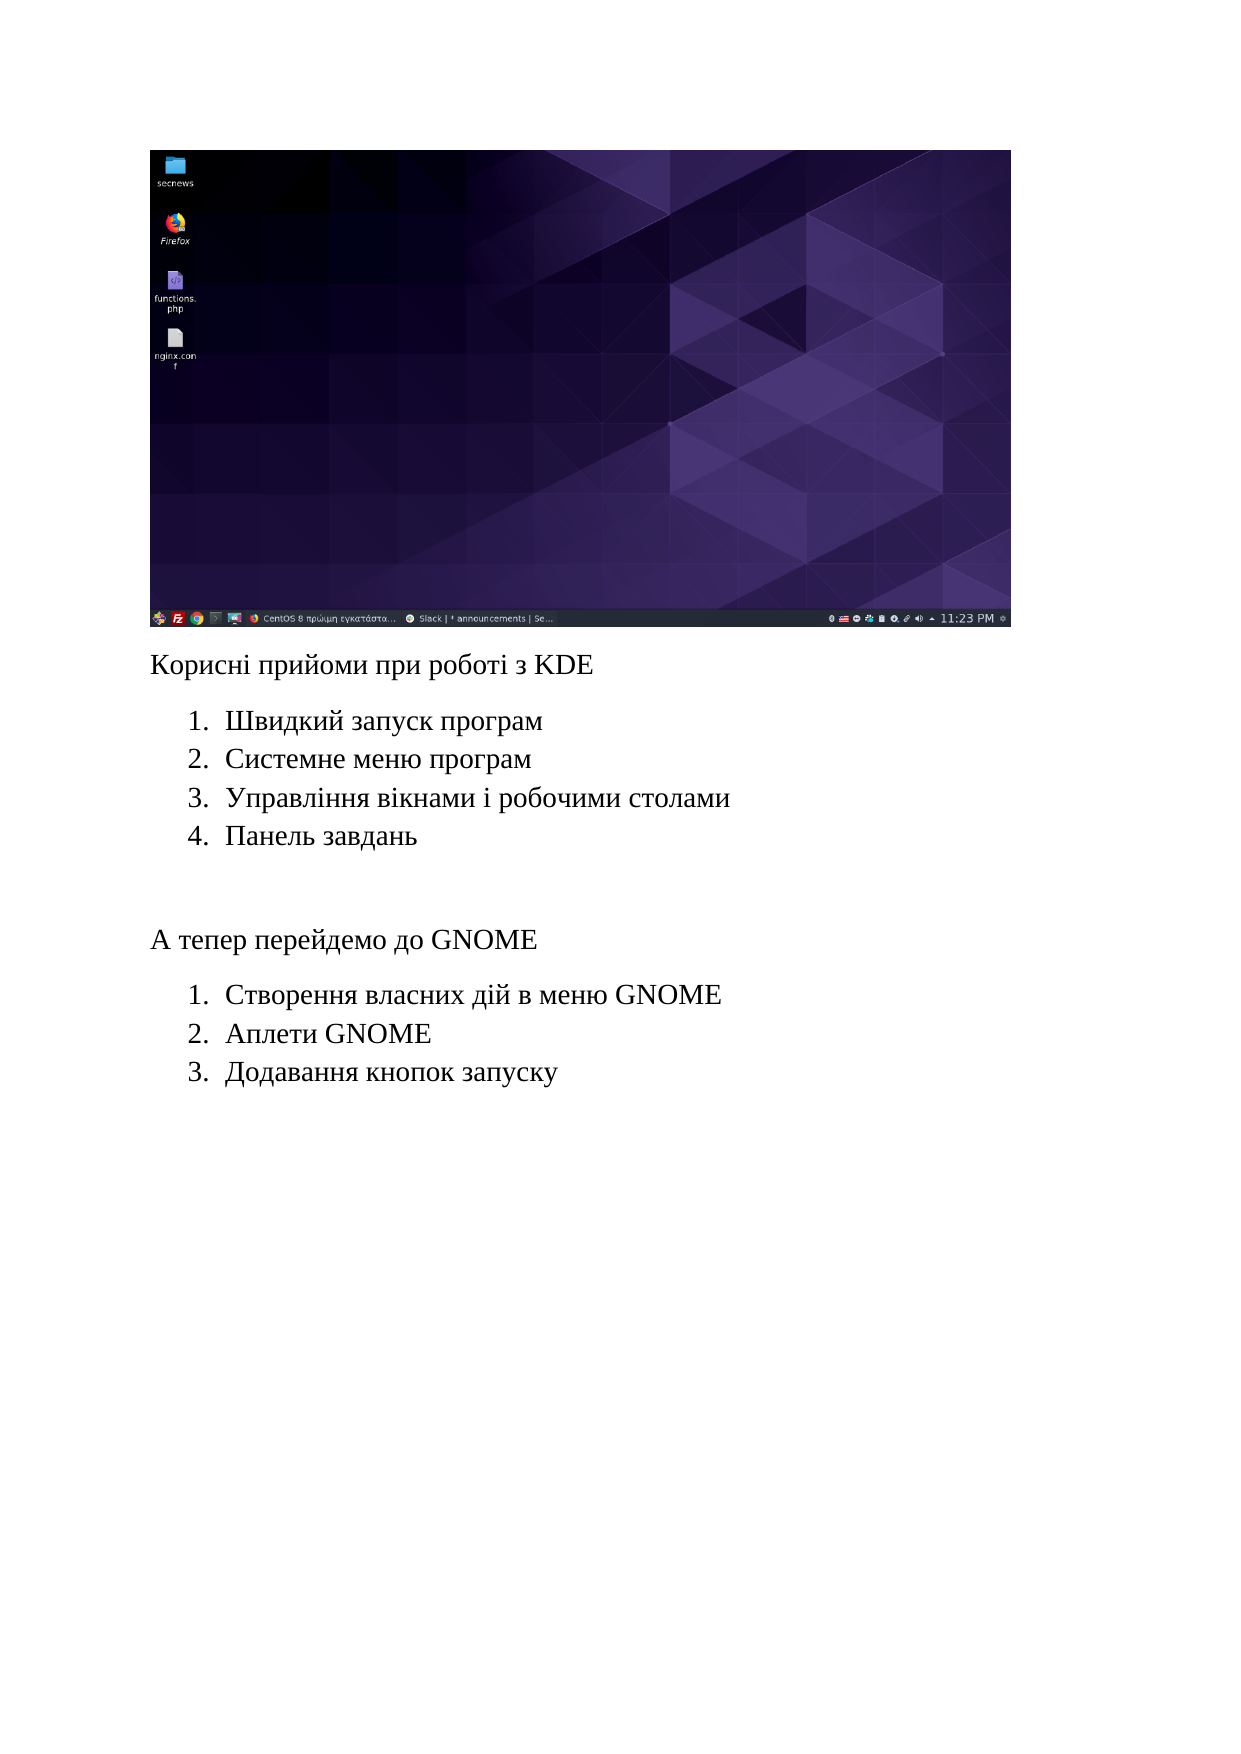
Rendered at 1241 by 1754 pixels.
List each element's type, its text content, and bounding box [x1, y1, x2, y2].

list Швидкий запуск програм [187, 703, 1090, 736]
list Управління вікнами і робочими столами [187, 780, 1090, 813]
list Створення власних дій в меню GNOME [187, 977, 1090, 1011]
list Додавання кнопок запуску [187, 1054, 1090, 1088]
picture [150, 150, 1011, 627]
list Панель завдань [187, 818, 1090, 852]
list Аплети GNOME [187, 1016, 1090, 1049]
text Корисні прийоми при роботі з KDE [150, 647, 1090, 681]
text А тепер перейдемо до GNOME [150, 922, 1090, 956]
list Системне меню програм [187, 741, 1090, 775]
